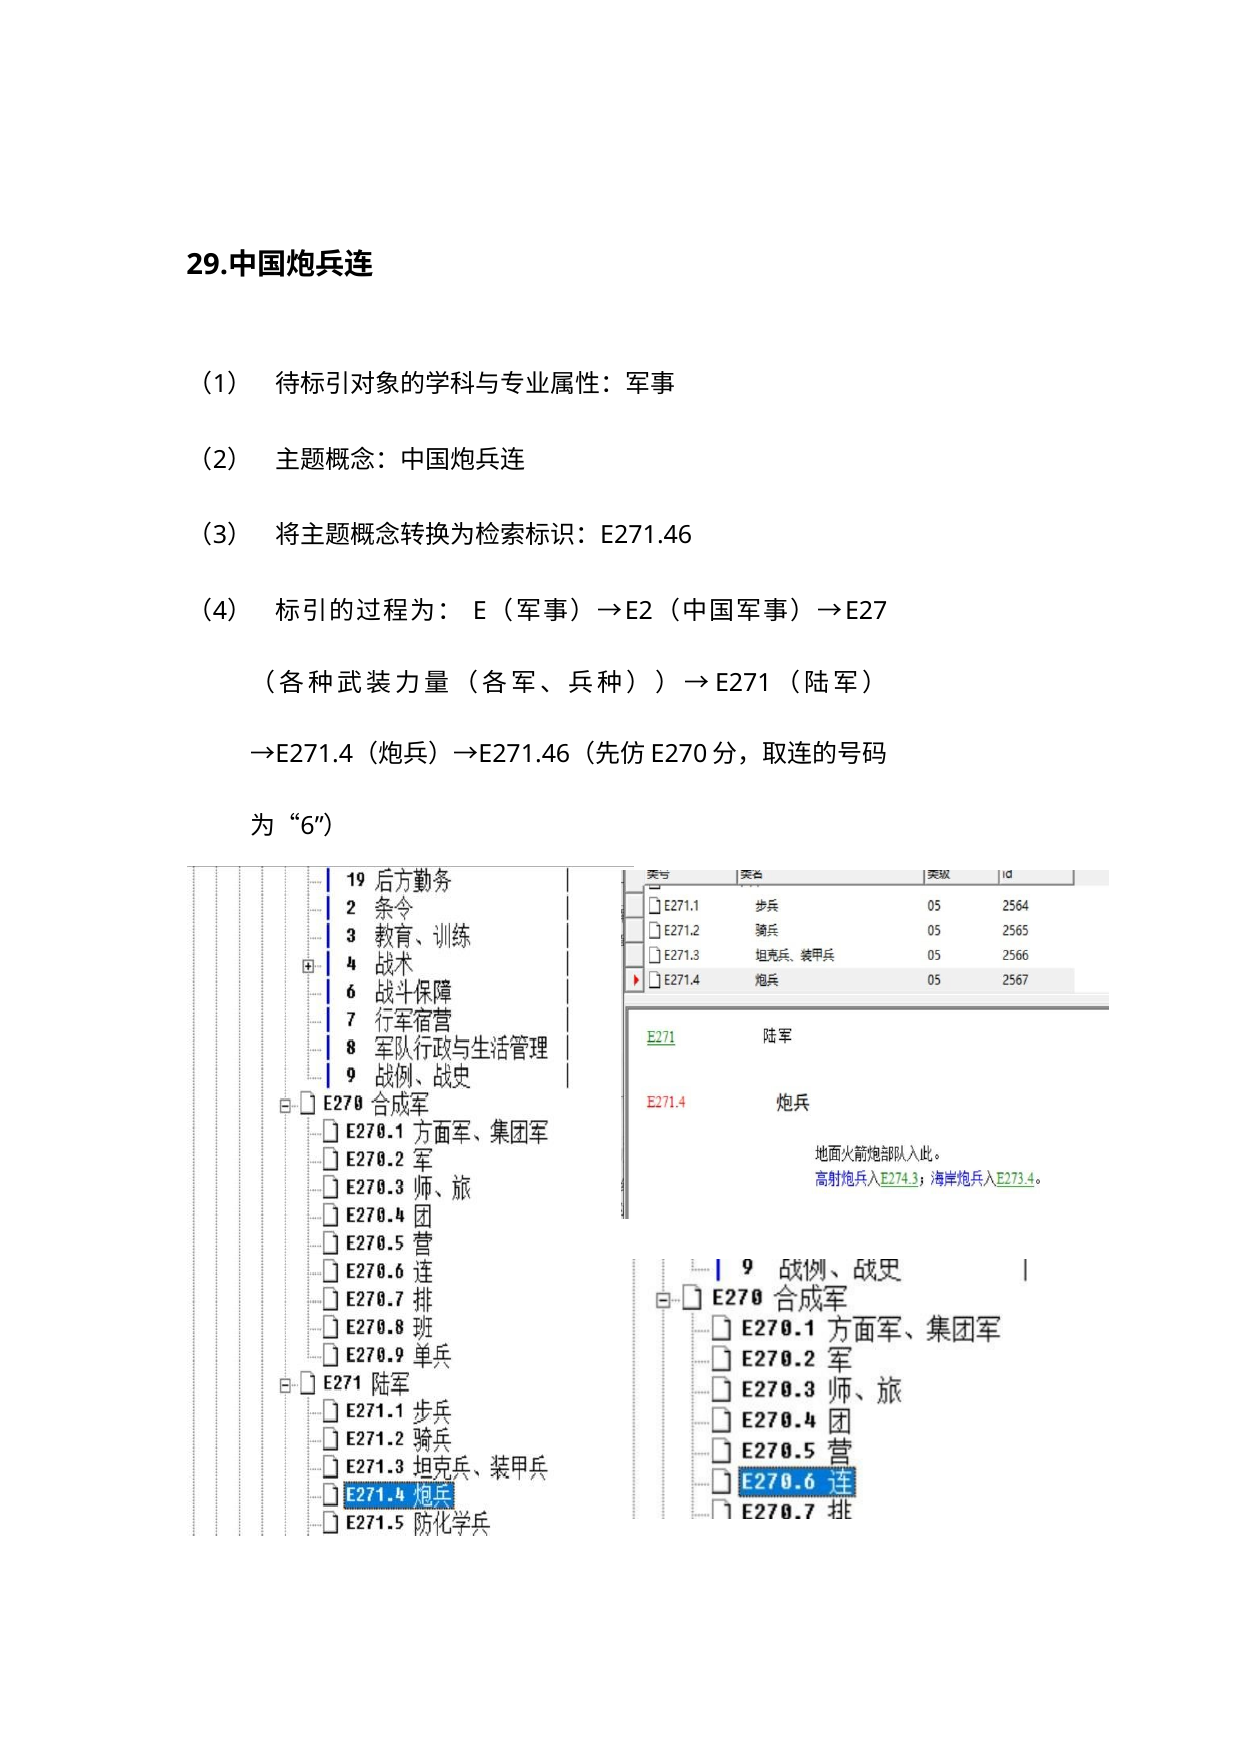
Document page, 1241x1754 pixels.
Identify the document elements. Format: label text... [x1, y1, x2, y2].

list 待标引对象的学科与专业属性：军事 [188, 349, 888, 414]
subtitle 29.中国炮兵连 [186, 230, 1053, 295]
list 将主题概念转换为检索标识：E271.46 [188, 501, 888, 566]
picture [187, 866, 1165, 1536]
list 主题概念：中国炮兵连 [188, 425, 888, 490]
list 标引的过程为： E（军事）→E2（中国军事）→E27（各种武装力量（各军、兵种））→E271（陆军）→E271.4（炮兵）→E271.46（先仿E270分，取连的号码为“6”） [188, 576, 888, 856]
